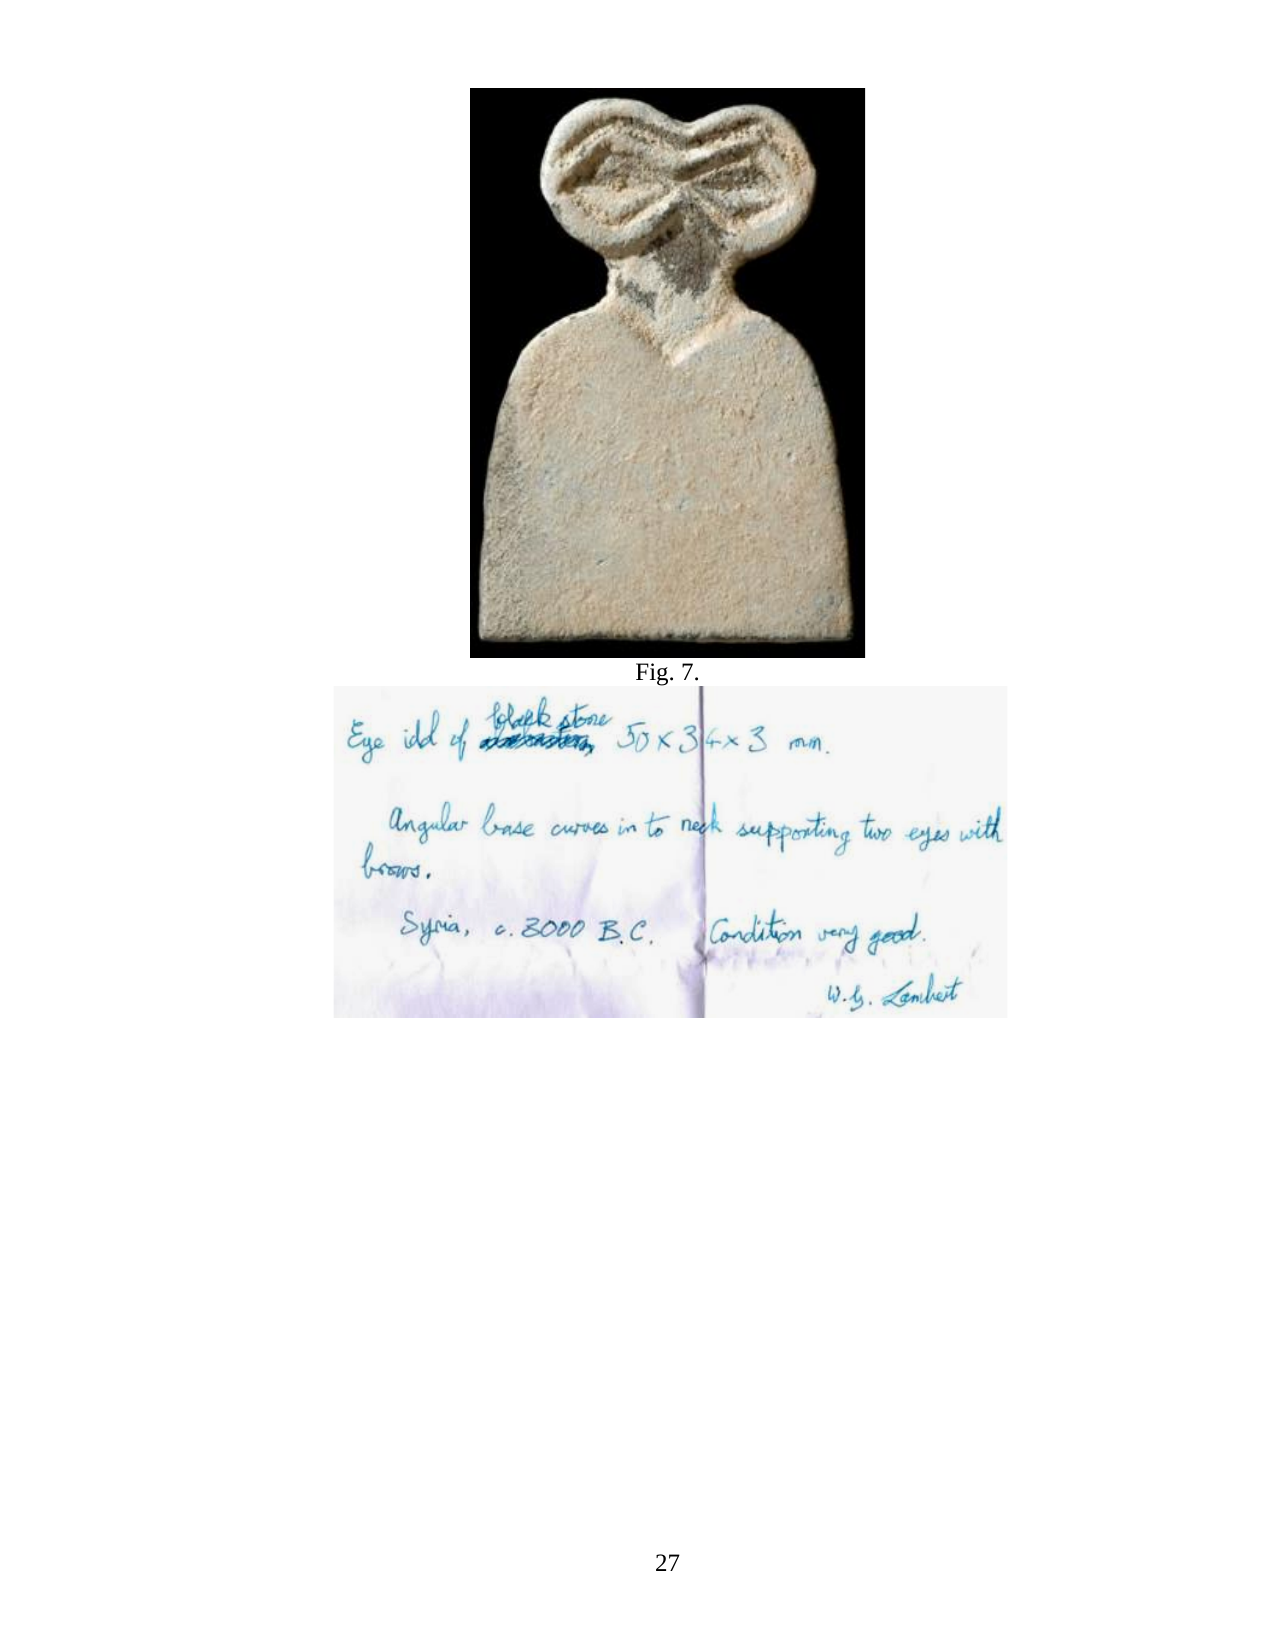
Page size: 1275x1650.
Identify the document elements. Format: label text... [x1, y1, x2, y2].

picture [333, 686, 1008, 1018]
text Fig. 7. [120, 657, 1215, 686]
picture [470, 88, 866, 658]
